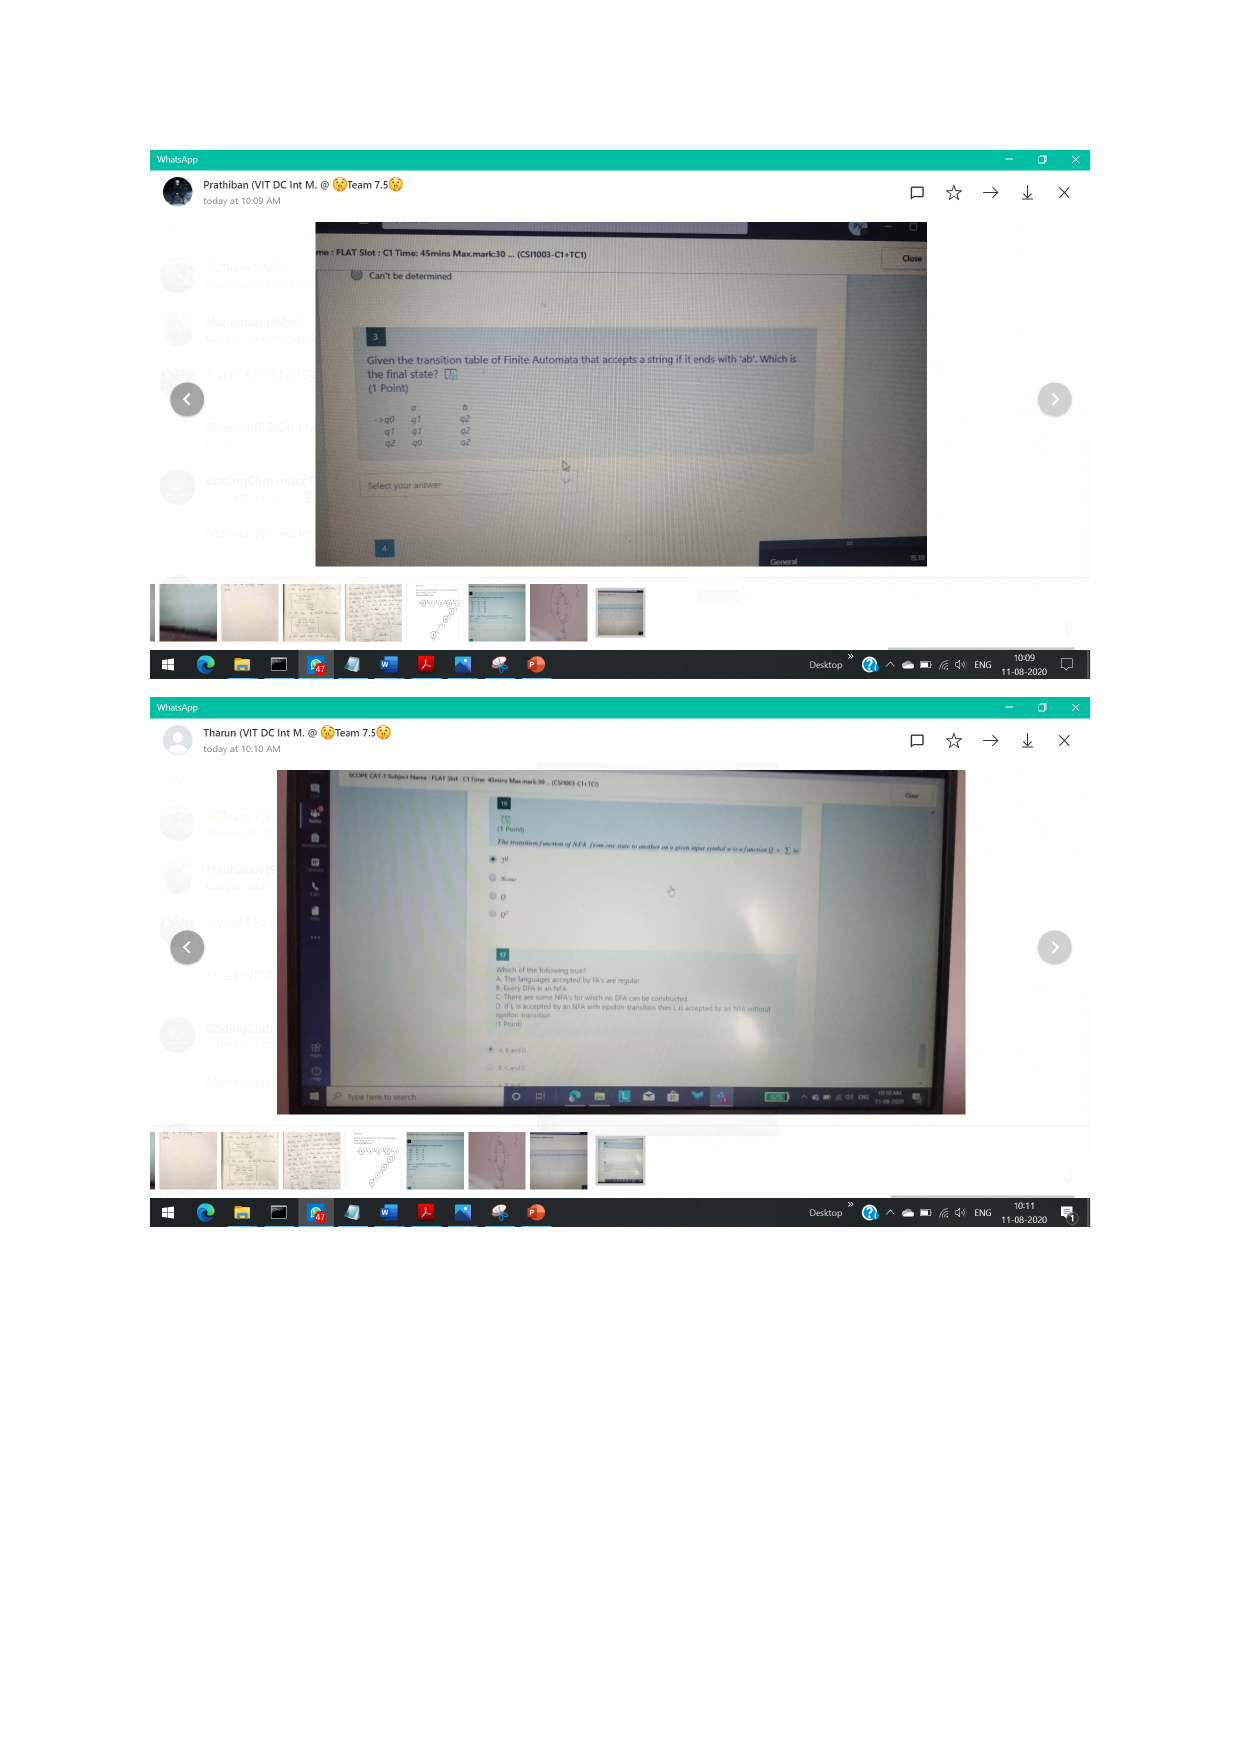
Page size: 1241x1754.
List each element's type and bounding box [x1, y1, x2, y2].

picture [150, 150, 1091, 679]
picture [150, 697, 1091, 1227]
